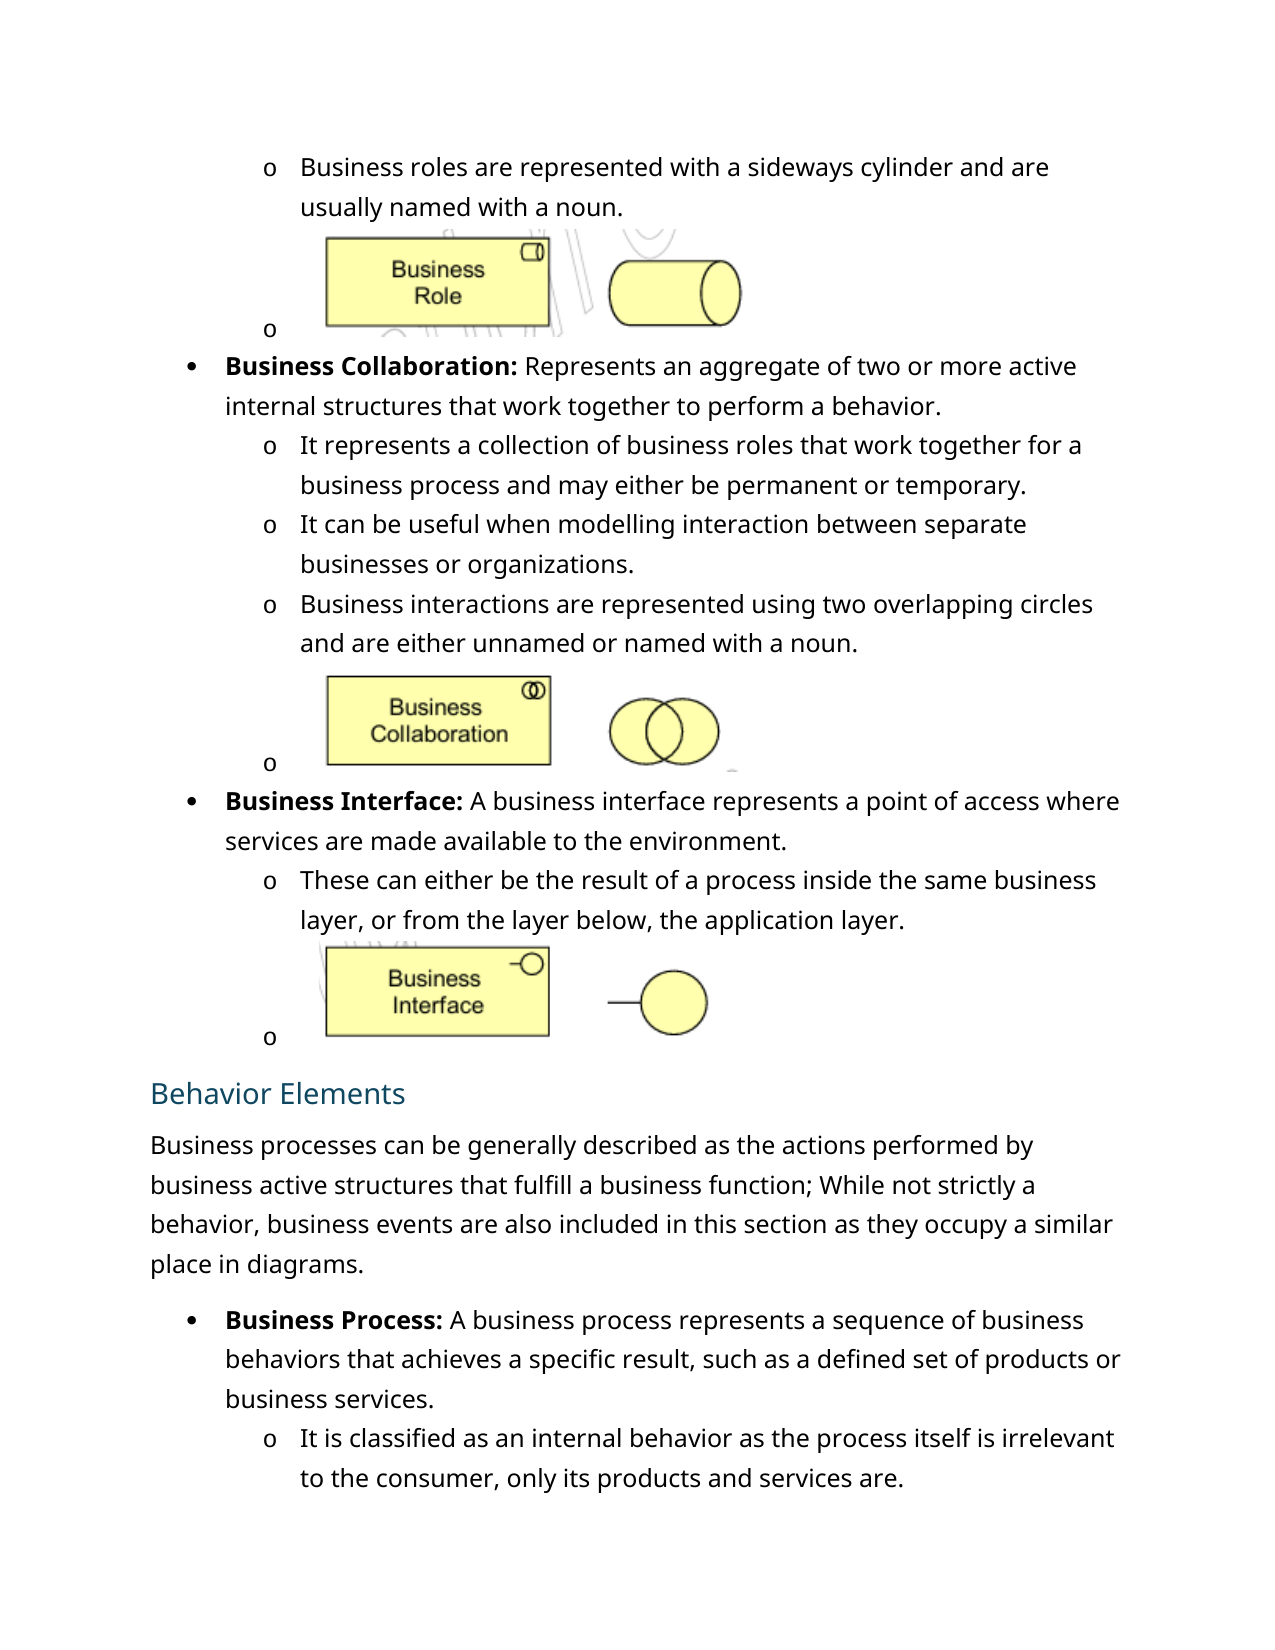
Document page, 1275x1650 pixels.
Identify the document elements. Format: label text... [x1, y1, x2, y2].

list Business Interface: A business interface represents a point of access where services are made available to the environment. [187, 784, 1125, 857]
list Business roles are represented with a sideways cylinder and are usually named with a noun. [262, 150, 1125, 224]
subtitle Behavior Elements [150, 1073, 1125, 1113]
list Business Process: A business process represents a sequence of business behaviors that achieves a specific result, such as a defined set of products or business services. [187, 1302, 1125, 1415]
list It represents a collection of business roles that work together for a business process and may either be permanent or temporary. [262, 428, 1125, 502]
list Business interactions are represented using two overlapping circles and are either unnamed or named with a noun. [262, 586, 1125, 660]
list Business Collaboration: Represents an aggregate of two or more active internal structures that work together to perform a behavior. [187, 349, 1125, 422]
text Business processes can be generally described as the actions performed by business active structures that fulfill a business function; While not strictly a behavior, business events are also included in this section as they occupy a similar place in diagrams. [150, 1128, 1125, 1280]
list It is classified as an internal behavior as the process itself is irrelevant to the consumer, only its products and services are. [262, 1421, 1125, 1494]
list These can either be the result of a process inside the same business layer, or from the layer below, the application layer. [262, 863, 1125, 936]
list It can be useful when modelling interaction between separate businesses or organizations. [262, 507, 1125, 581]
